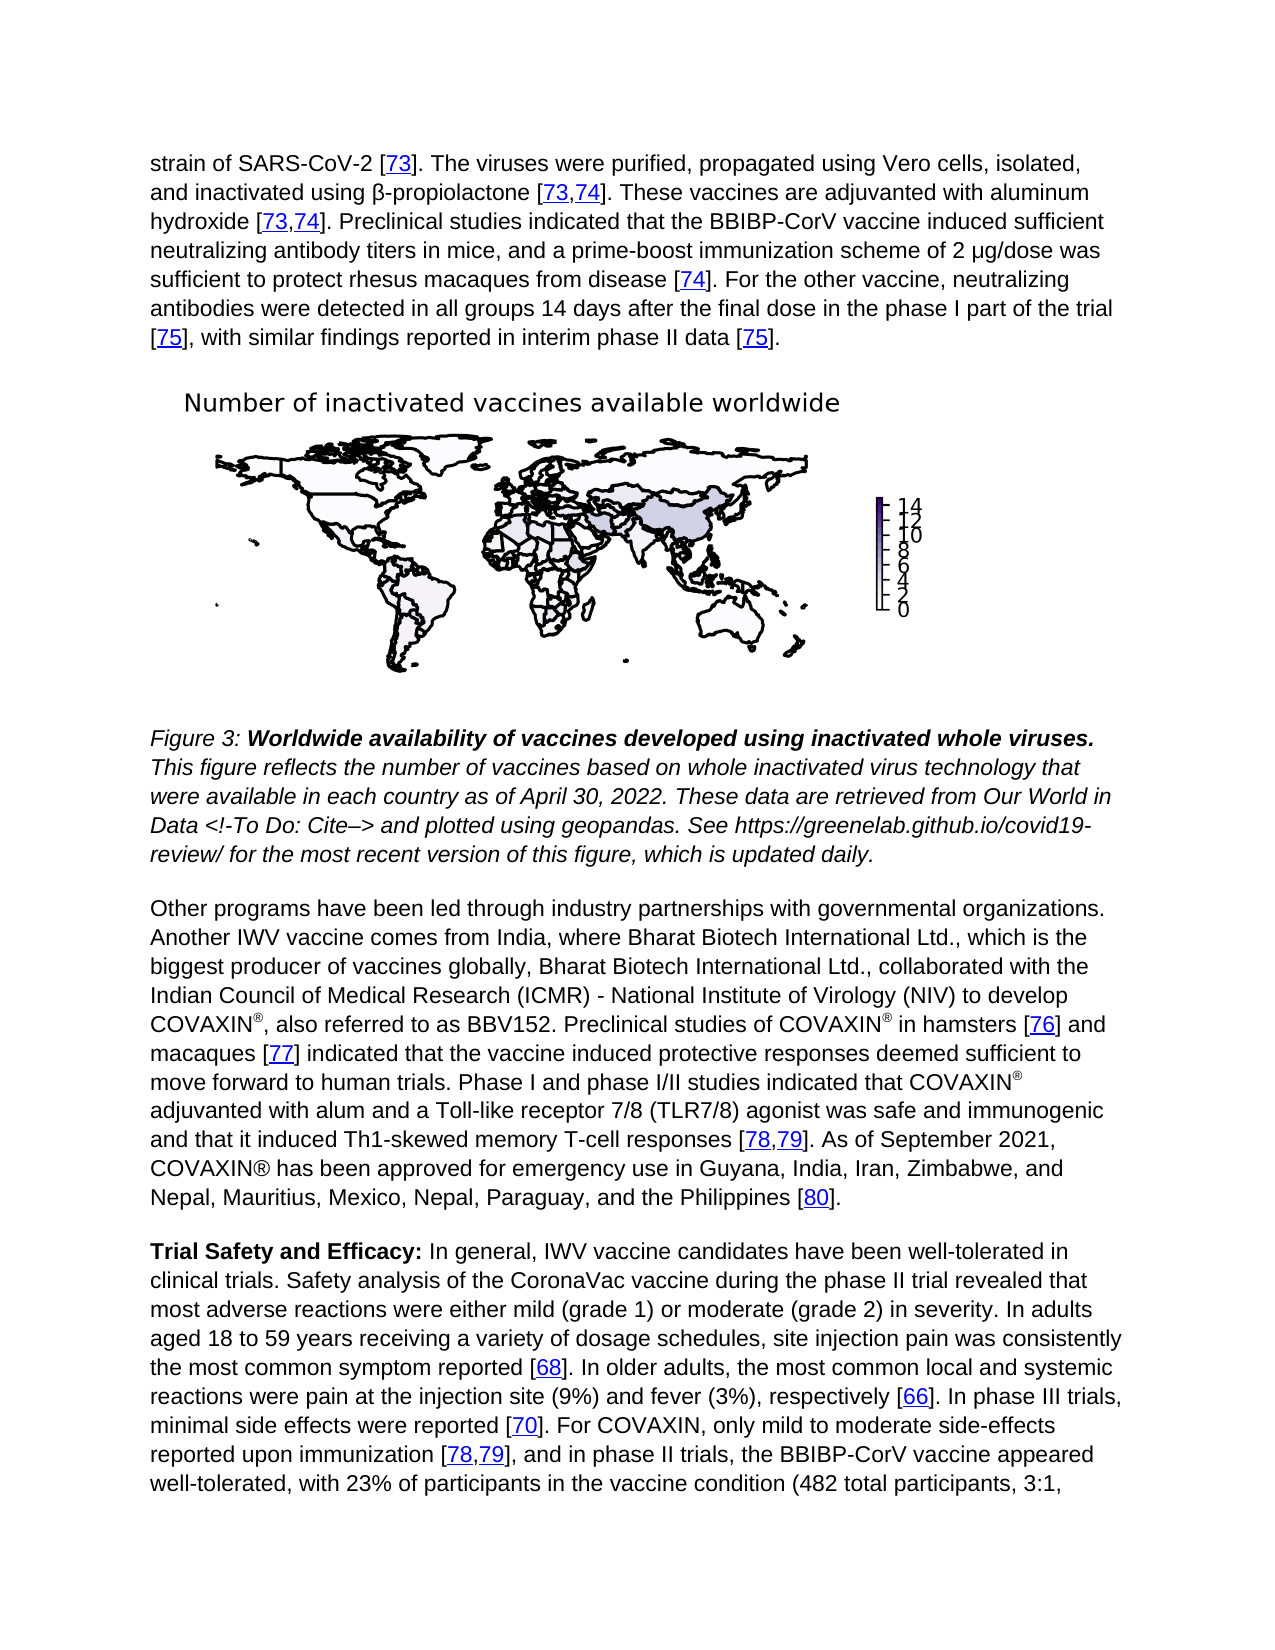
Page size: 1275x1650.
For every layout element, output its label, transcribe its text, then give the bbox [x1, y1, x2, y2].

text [150, 150, 1125, 350]
text Other programs have been led through industry partnerships with governmental organizations. Another IWV vaccine comes from India, where Bharat Biotech International Ltd., which is the biggest producer of vaccines globally, Bharat Biotech International Ltd., collaborated with the Indian Council of Medical Research (ICMR) - National Institute of Virology (NIV) to develop COVAXIN®, also referred to as BBV152. Preclinical studies of COVAXIN® in hamsters [76] and macaques [77] indicated that the vaccine induced protective responses deemed sufficient to move forward to human trials. Phase I and phase I/II studies indicated that COVAXIN® adjuvanted with alum and a Toll-like receptor 7/8 (TLR7/8) agonist was safe and immunogenic and that it induced Th1-skewed memory T-cell responses [78,79]. As of September 2021, COVAXIN® has been approved for emergency use in Guyana, India, Iran, Zimbabwe, and Nepal, Mauritius, Mexico, Nepal, Paraguay, and the Philippines [80]. [150, 895, 1125, 1211]
picture [168, 377, 938, 698]
text Figure 3: Worldwide availability of vaccines developed using inactivated whole viruses. This figure reflects the number of vaccines based on whole inactivated virus technology that were available in each country as of April 30, 2022. These data are retrieved from Our World in Data <!-To Do: Cite–> and plotted using geopandas. See https://greenelab.github.io/covid19-review/ for the most recent version of this figure, which is updated daily. [150, 725, 1125, 867]
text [150, 1238, 1125, 1496]
